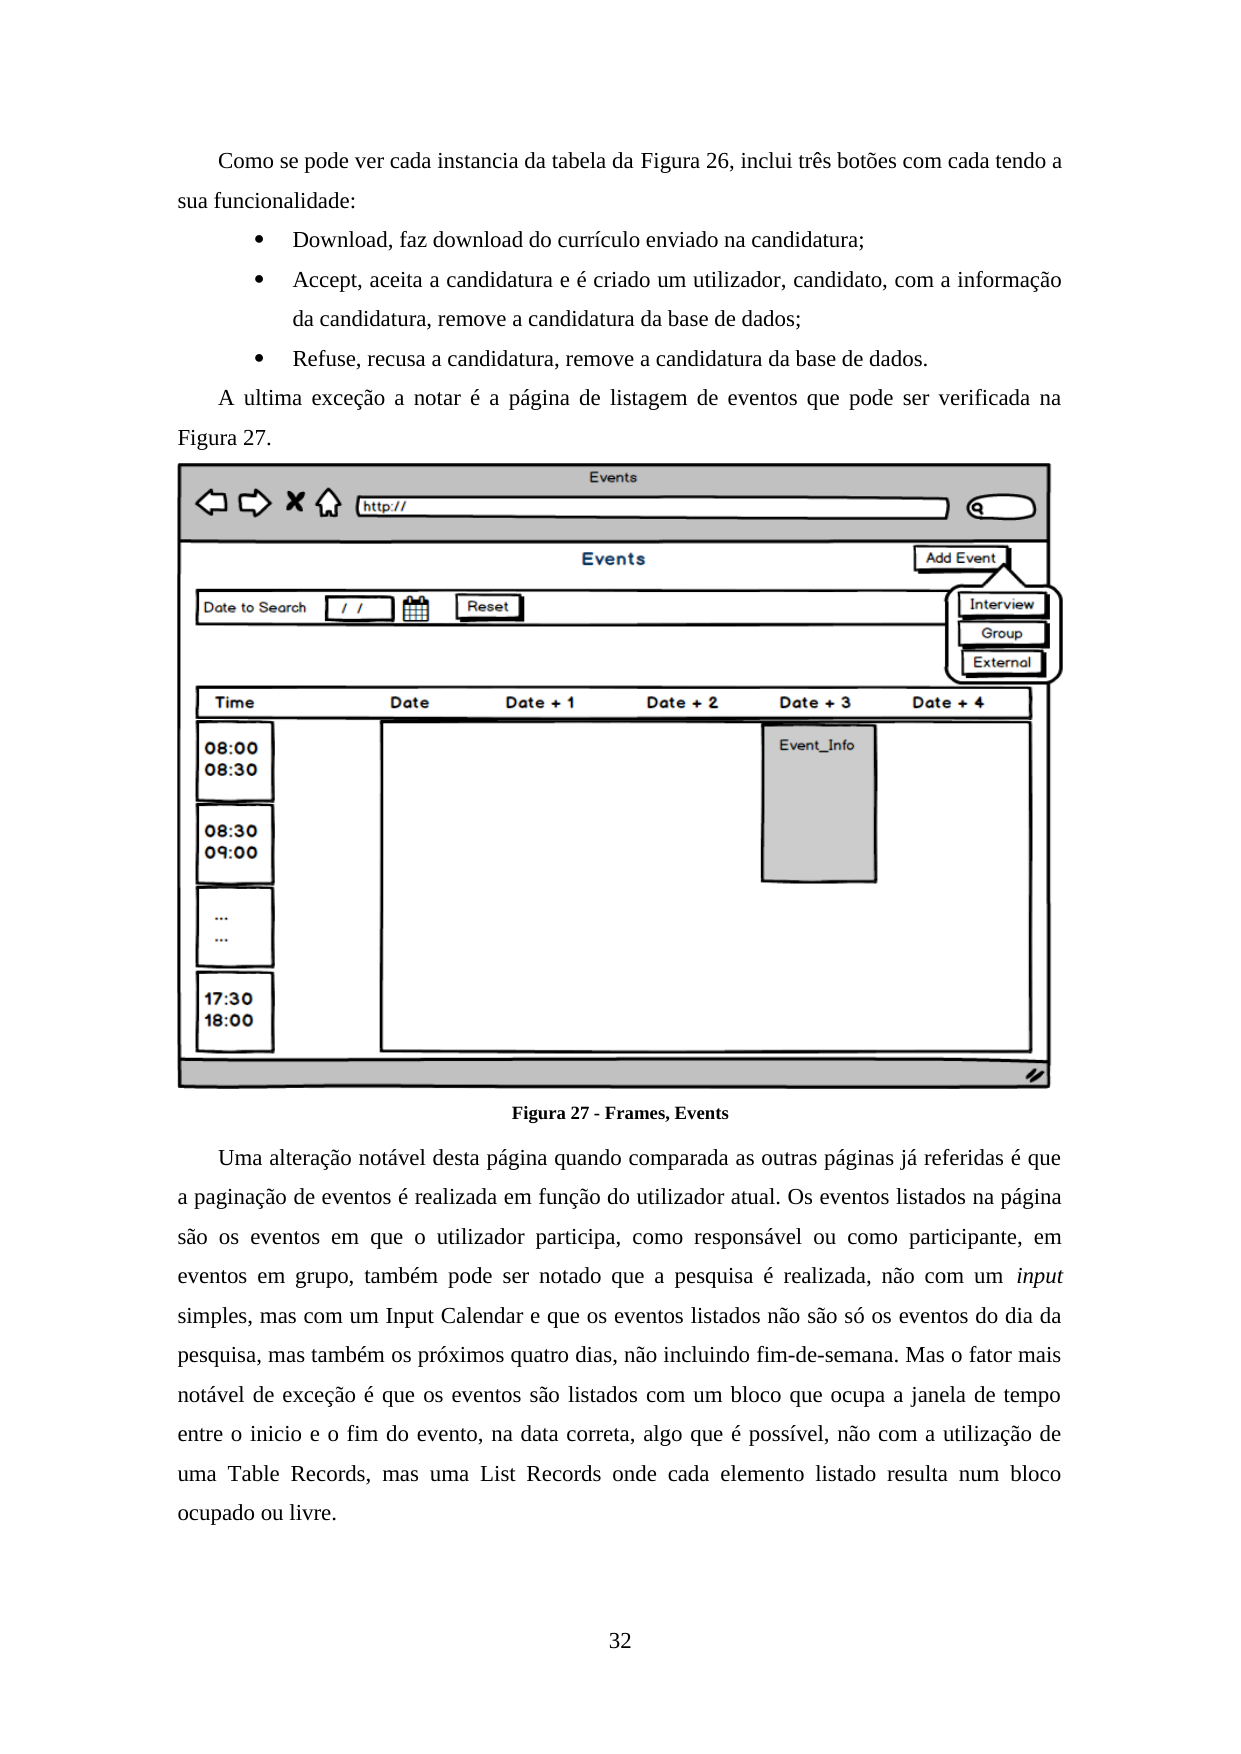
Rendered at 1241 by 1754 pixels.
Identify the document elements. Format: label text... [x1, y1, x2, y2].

list Accept, aceita a candidatura e é criado um utilizador, candidato, com a informação da candidatura, remove a candidatura da base de dados; [255, 266, 1063, 332]
text Uma alteração notável desta página quando comparada as outras páginas já referidas é que a paginação de eventos é realizada em função do utilizador atual. Os eventos listados na página são os eventos em que o utilizador participa, como responsável ou como participante, em eventos em grupo, também pode ser notado que a pesquisa é realizada, não com um input simples, mas com um Input Calendar e que os eventos listados não são só os eventos do dia da pesquisa, mas também os próximos quatro dias, não incluindo fim-de-semana. Mas o fator mais notável de exceção é que os eventos são listados com um bloco que ocupa a janela de tempo entre o inicio e o fim do evento, na data correta, algo que é possível, não com a utilização de uma Table Records, mas uma List Records onde cada elemento listado resulta num bloco ocupado ou livre. [177, 1144, 1063, 1526]
text Como se pode ver cada instancia da tabela da Figura 26, inclui três botões com cada tendo a sua funcionalidade: [177, 148, 1063, 213]
picture [177, 463, 1063, 1089]
text A ultima exceção a notar é a página de listagem de eventos que pode ser verificada na Figura 27. [177, 384, 1063, 450]
list Refuse, recusa a candidatura, remove a candidatura da base de dados. [255, 345, 1063, 371]
list Download, faz download do currículo enviado na candidatura; [255, 227, 1063, 253]
